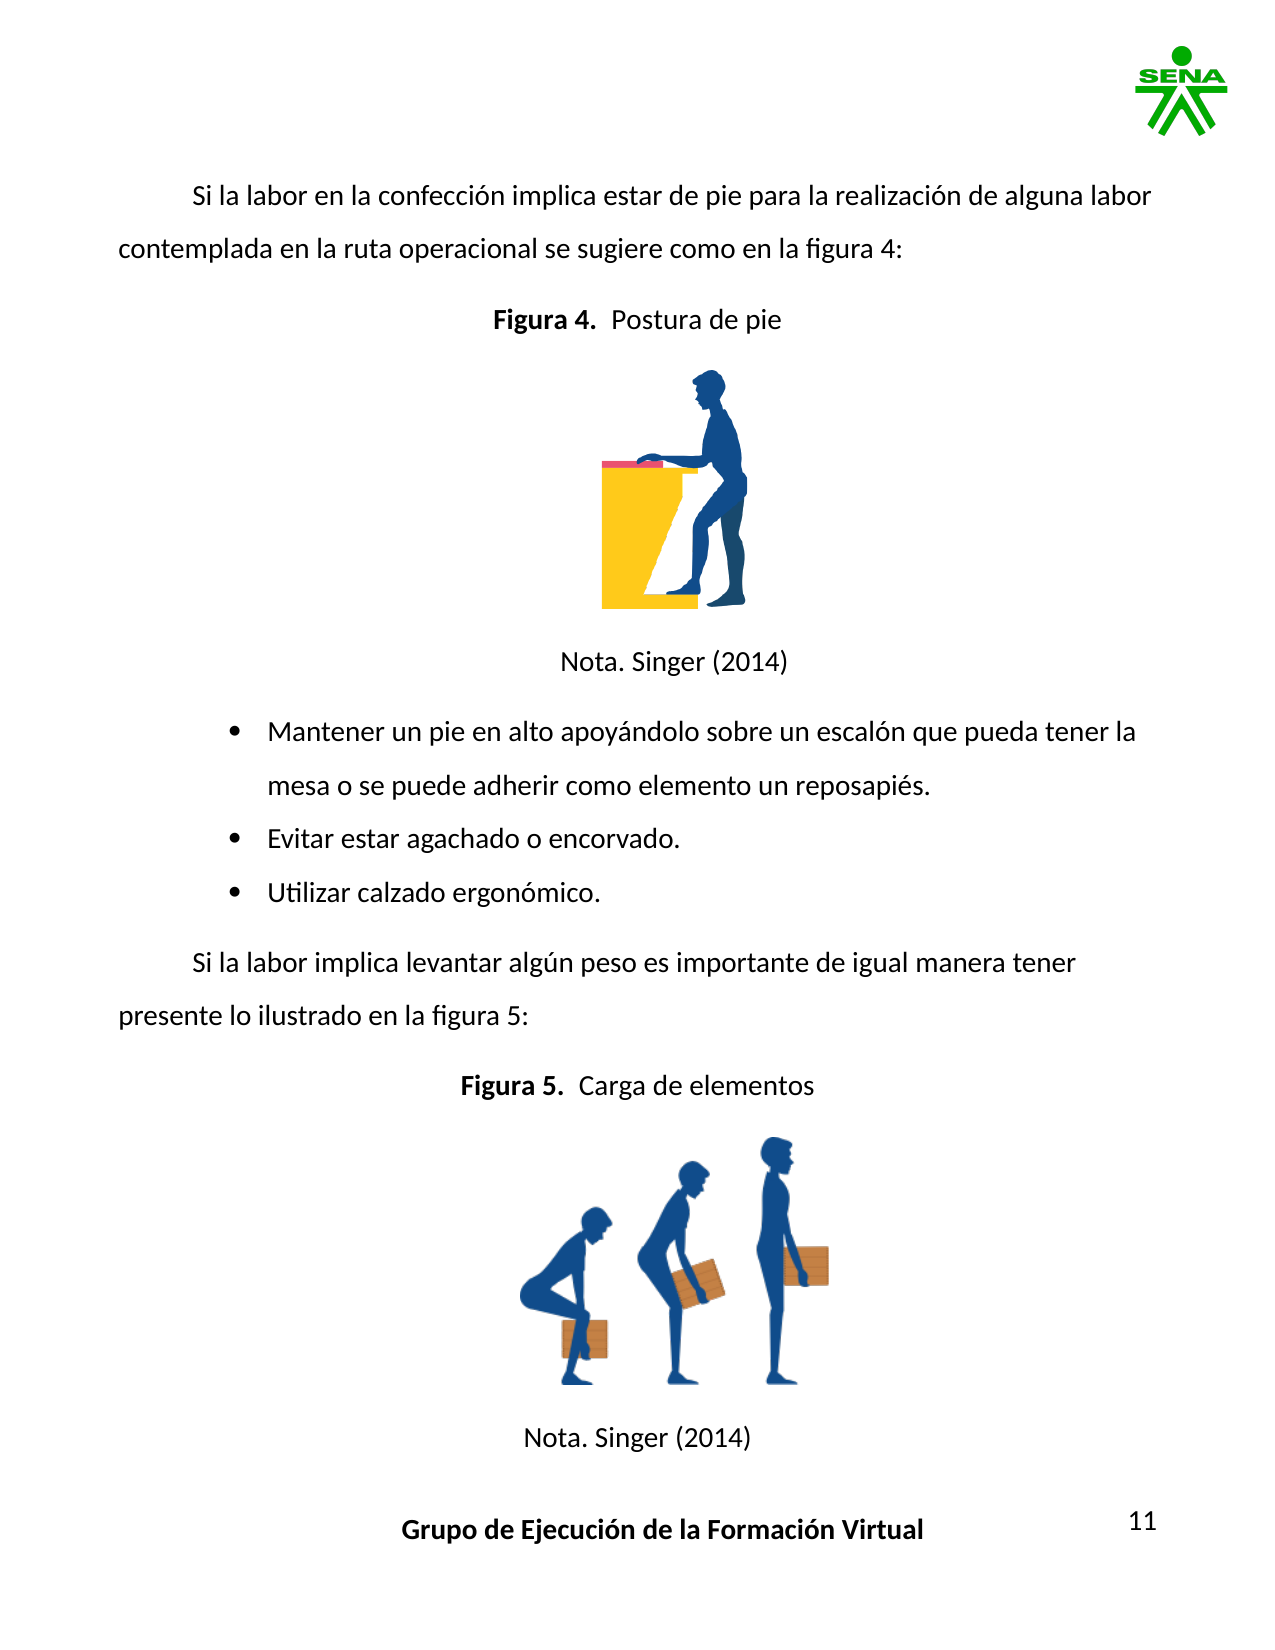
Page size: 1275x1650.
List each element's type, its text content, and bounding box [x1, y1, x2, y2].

picture [520, 1137, 829, 1385]
text Postura de pie [118, 301, 1157, 336]
text Si la labor en la confección implica estar de pie para la realización de alguna labor contemplada en la ruta operacional se sugiere como en la figura 4: [118, 177, 1157, 266]
text Nota. Singer (2014) [118, 1419, 1157, 1454]
text Nota. Singer (2014) [118, 643, 1157, 679]
text Si la labor implica levantar algún peso es importante de igual manera tener presente lo ilustrado en la figura 5: [118, 944, 1157, 1033]
picture [601, 370, 748, 609]
list Evitar estar agachado o encorvado. [229, 820, 1157, 856]
list Utilizar calzado ergonómico. [229, 874, 1157, 909]
list Mantener un pie en alto apoyándolo sobre un escalón que pueda tener la mesa o se puede adherir como elemento un reposapiés. [229, 713, 1157, 802]
text Carga de elementos [118, 1067, 1157, 1103]
picture [1135, 46, 1228, 136]
